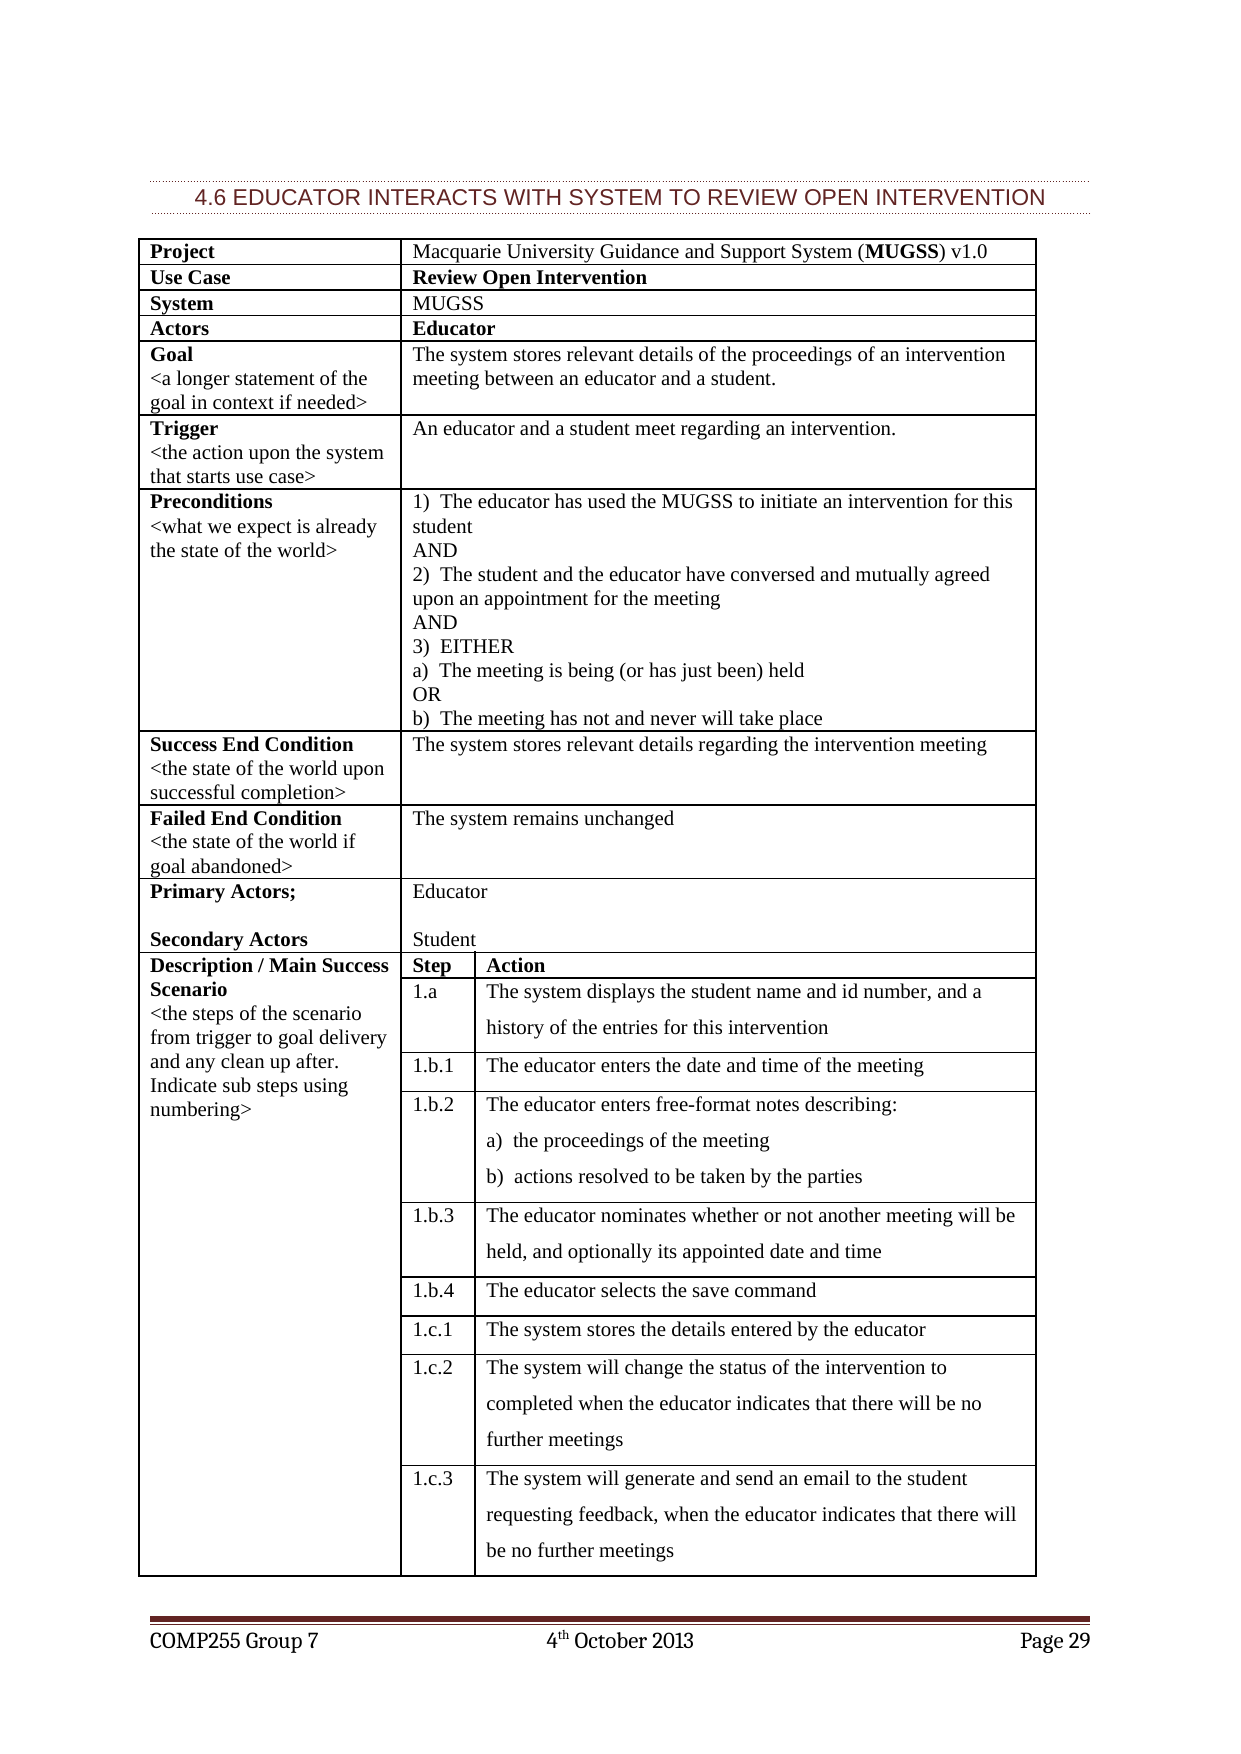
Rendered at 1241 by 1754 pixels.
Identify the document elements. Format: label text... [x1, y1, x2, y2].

table_header Project [140, 240, 400, 263]
table_cell The system displays the student name and id number, and a history of the entries for this intervention [476, 979, 1035, 1052]
table_cell MUGSS [402, 291, 1035, 315]
table_cell 1.b.4 [402, 1278, 474, 1315]
table_cell An educator and a student meet regarding an intervention. [402, 416, 1035, 488]
table_cell The system will generate and send an email to the student requesting feedback, when the educator indicates that there will be no further meetings [476, 1466, 1035, 1575]
table_header Macquarie University Guidance and Support System (MUGSS) v1.0 [402, 240, 1035, 263]
table_cell 1.c.2 [402, 1355, 474, 1464]
table_cell Success End Condition <the state of the world upon successful completion> [140, 732, 400, 804]
table_cell Step [402, 953, 474, 977]
table_cell Preconditions <what we expect is already the state of the world> [140, 490, 400, 730]
table_cell The educator enters the date and time of the meeting [476, 1053, 1035, 1091]
subtitle 4.6 EDUCATOR INTERACTS WITH SYSTEM TO REVIEW OPEN INTERVENTION [150, 181, 1090, 214]
table_cell 1.a [402, 979, 474, 1052]
table_cell 1.b.2 [402, 1092, 474, 1201]
table_cell Educator [402, 316, 1035, 340]
table_cell The system stores relevant details regarding the intervention meeting [402, 732, 1035, 804]
table_cell Goal <a longer statement of the goal in context if needed> [140, 342, 400, 414]
table_cell The educator enters free-format notes describing: a) the proceedings of the meeting b) actions resolved to be taken by the parties [476, 1092, 1035, 1201]
table_cell Primary Actors; Secondary Actors [140, 879, 400, 951]
table_cell System [140, 291, 400, 315]
table_cell Educator Student [402, 879, 1035, 951]
table_cell 1.c.1 [402, 1317, 474, 1354]
table_cell Actors [140, 316, 400, 340]
table_cell Action [476, 953, 1035, 977]
table_cell The educator selects the save command [476, 1278, 1035, 1315]
table_cell Failed End Condition <the state of the world if goal abandoned> [140, 806, 400, 878]
table_cell 1.c.3 [402, 1466, 474, 1575]
table_cell The educator nominates whether or not another meeting will be held, and optionally its appointed date and time [476, 1203, 1035, 1276]
table_cell The system will change the status of the intervention to completed when the educator indicates that there will be no further meetings [476, 1355, 1035, 1464]
table_cell Review Open Intervention [402, 265, 1035, 289]
table_cell Trigger <the action upon the system that starts use case> [140, 416, 400, 488]
table_cell 1) The educator has used the MUGSS to initiate an intervention for this student AND 2) The student and the educator have conversed and mutually agreed upon an appointment for the meeting AND 3) EITHER a) The meeting is being (or has just been) held OR b) The meeting has not and never will take place [402, 490, 1035, 730]
table_cell Description / Main Success Scenario <the steps of the scenario from trigger to goal delivery and any clean up after. Indicate sub steps using numbering> [140, 953, 400, 1575]
table_cell Use Case [140, 265, 400, 289]
table_cell The system remains unchanged [402, 806, 1035, 878]
table_cell The system stores the details entered by the educator [476, 1317, 1035, 1354]
table_cell The system stores relevant details of the proceedings of an intervention meeting between an educator and a student. [402, 342, 1035, 414]
table_cell 1.b.3 [402, 1203, 474, 1276]
table_cell 1.b.1 [402, 1053, 474, 1091]
